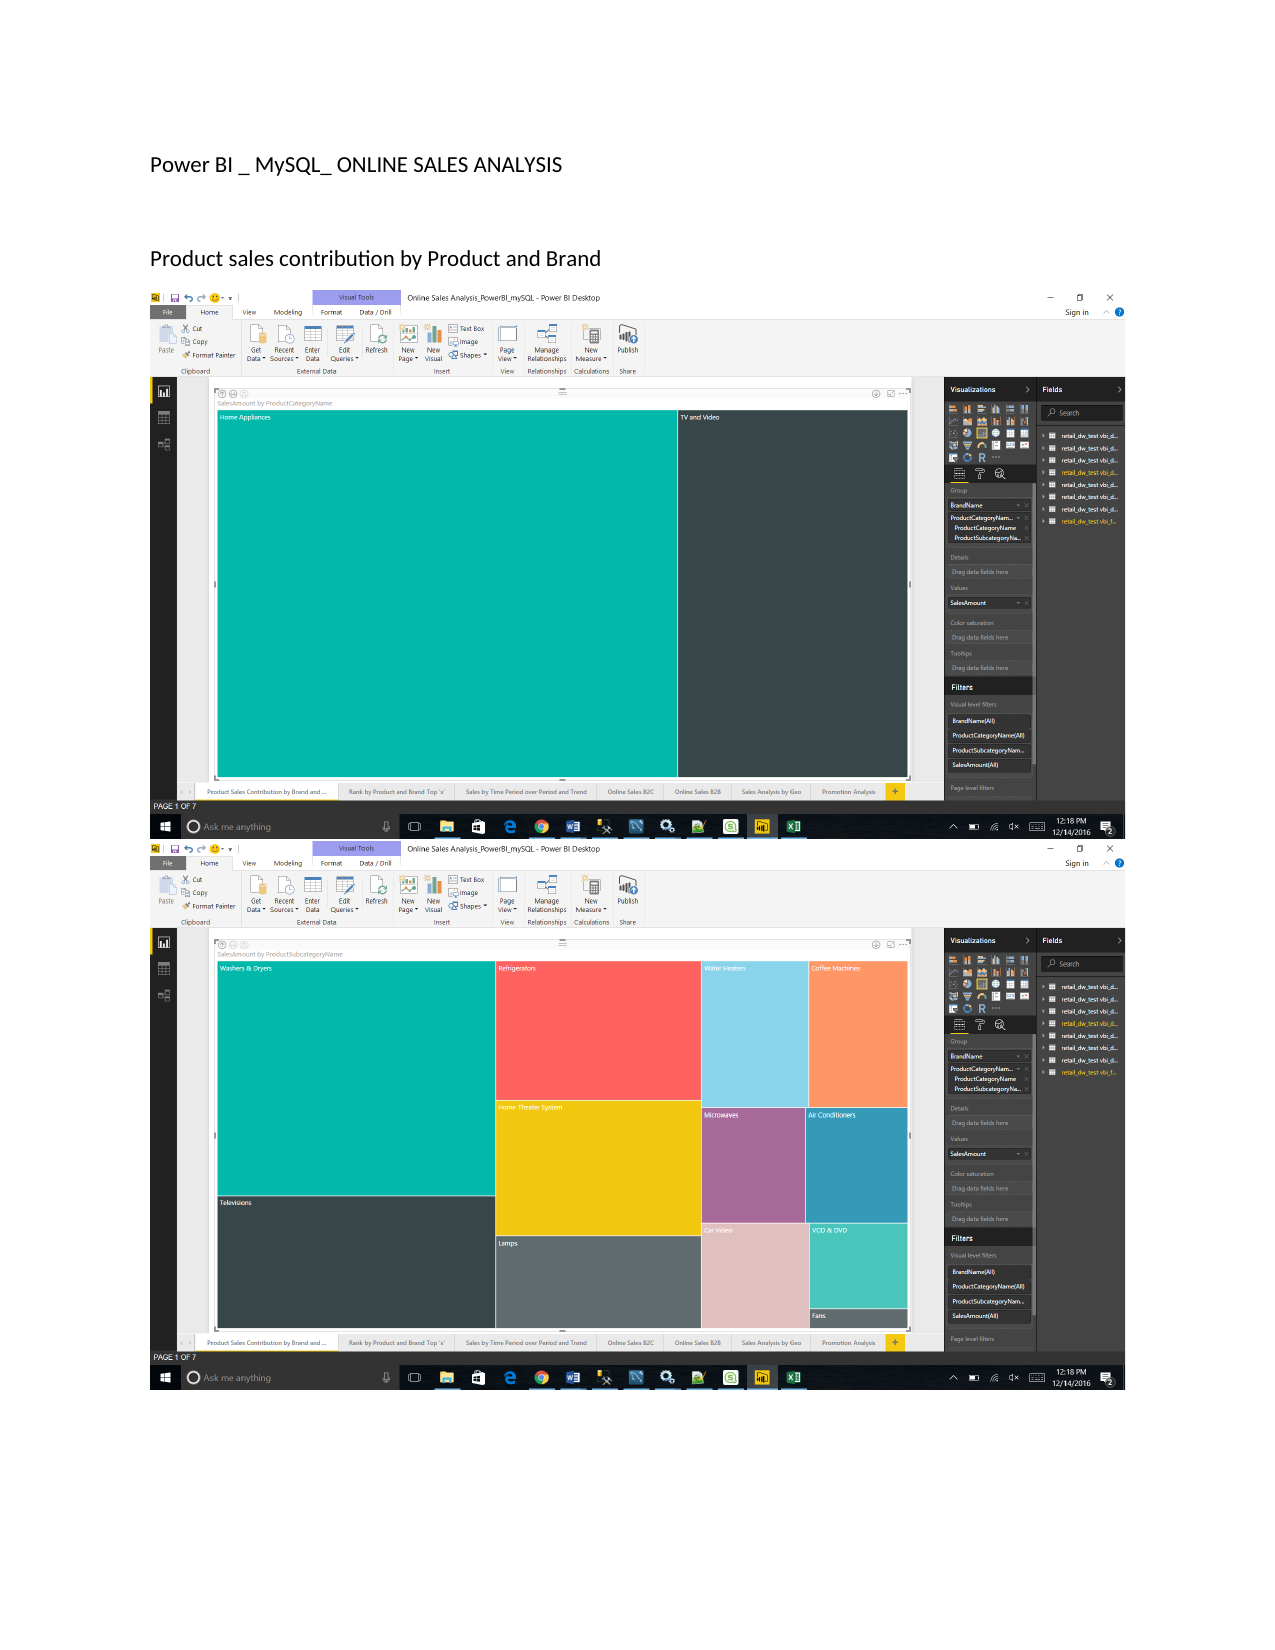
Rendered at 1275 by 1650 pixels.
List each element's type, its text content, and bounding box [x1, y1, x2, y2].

text Power BI _ MySQL_ ONLINE SALES ANALYSIS [150, 150, 1125, 178]
text Product sales contribution by Product and Brand [150, 244, 1125, 272]
picture [150, 290, 1125, 839]
picture [150, 841, 1125, 1390]
